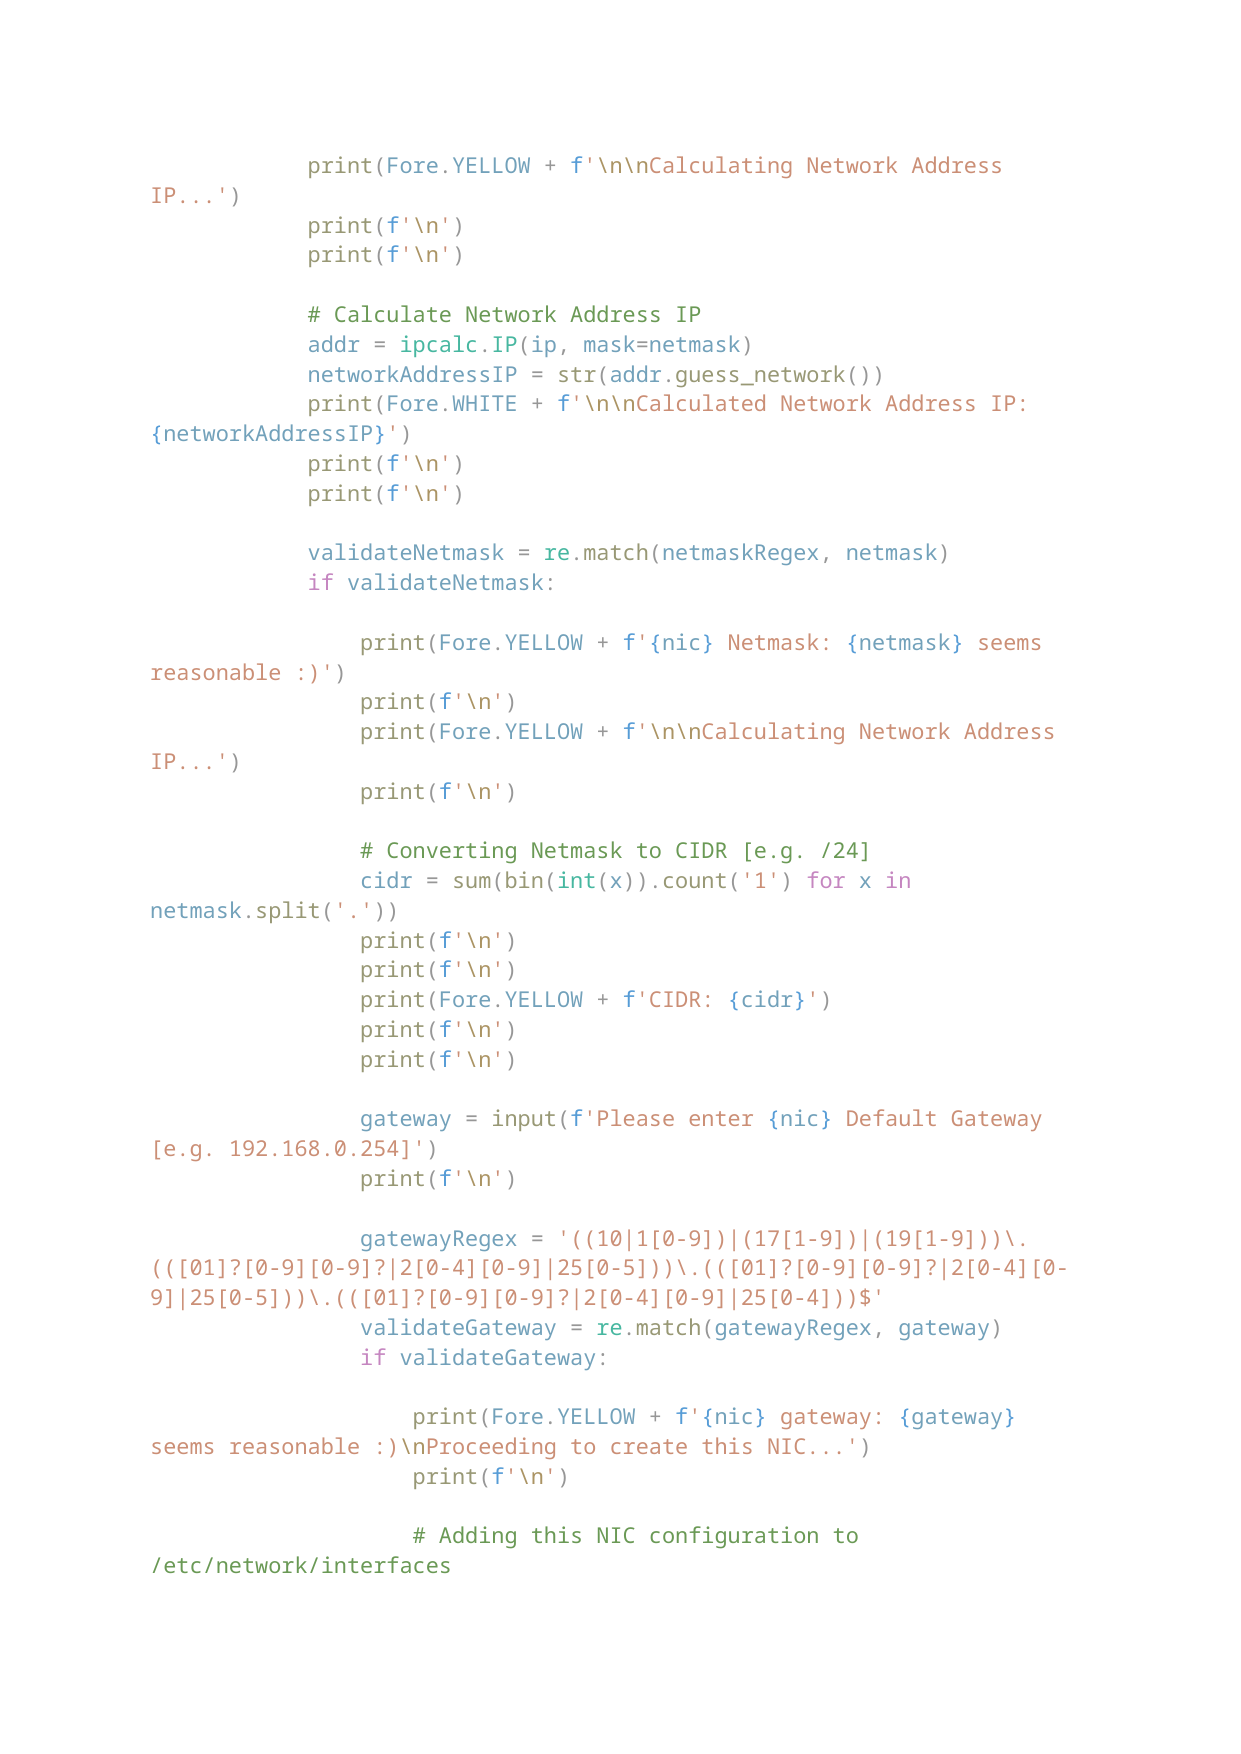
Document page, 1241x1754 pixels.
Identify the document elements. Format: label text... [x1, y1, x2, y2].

text validateNetmask = re.match(netmaskRegex, netmask) [150, 537, 1090, 567]
text # Converting Netmask to CIDR [e.g. /24] [150, 835, 1090, 865]
text print(f'\n') [150, 1163, 1090, 1193]
text print(Fore.WHITE + f'\n\nCalculated Network Address IP: {networkAddressIP}') [150, 388, 1090, 448]
text if validateGateway: [150, 1342, 1090, 1371]
text print(f'\n') [150, 776, 1090, 805]
text print(f'\n') [150, 478, 1090, 507]
text print(Fore.YELLOW + f'CIDR: {cidr}') [150, 984, 1090, 1014]
text gatewayRegex = '((10|1[0-9])|(17[1-9])|(19[1-9]))\.(([01]?[0-9][0-9]?|2[0-4][0-9]|25[0-5]))\.(([01]?[0-9][0-9]?|2[0-4][0-9]|25[0-5]))\.(([01]?[0-9][0-9]?|2[0-4][0-9]|25[0-4]))$' [150, 1222, 1090, 1312]
text print(Fore.YELLOW + f'{nic} Netmask: {netmask} seems reasonable :)') [150, 627, 1090, 686]
text print(f'\n') [150, 1044, 1090, 1073]
text print(f'\n') [150, 209, 1090, 239]
text print(Fore.YELLOW + f'\n\nCalculating Network Address IP...') [150, 150, 1090, 209]
text gateway = input(f'Please enter {nic} Default Gateway [e.g. 192.168.0.254]') [150, 1103, 1090, 1163]
text print(Fore.YELLOW + f'\n\nCalculating Network Address IP...') [150, 716, 1090, 776]
text cidr = sum(bin(int(x)).count('1') for x in netmask.split('.')) [150, 865, 1090, 924]
text print(f'\n') [150, 239, 1090, 269]
text # Adding this NIC configuration to /etc/network/interfaces [150, 1520, 1090, 1580]
text addr = ipcalc.IP(ip, mask=netmask) [150, 329, 1090, 358]
text print(f'\n') [150, 1461, 1090, 1491]
text print(f'\n') [150, 954, 1090, 984]
text print(f'\n') [150, 448, 1090, 478]
text # Calculate Network Address IP [150, 299, 1090, 329]
text print(f'\n') [150, 924, 1090, 954]
text validateGateway = re.match(gatewayRegex, gateway) [150, 1312, 1090, 1342]
text print(Fore.YELLOW + f'{nic} gateway: {gateway} seems reasonable :)\nProceeding to create this NIC...') [150, 1401, 1090, 1461]
text if validateNetmask: [150, 567, 1090, 597]
text print(f'\n') [150, 1014, 1090, 1044]
text networkAddressIP = str(addr.guess_network()) [150, 358, 1090, 388]
text print(f'\n') [150, 686, 1090, 716]
